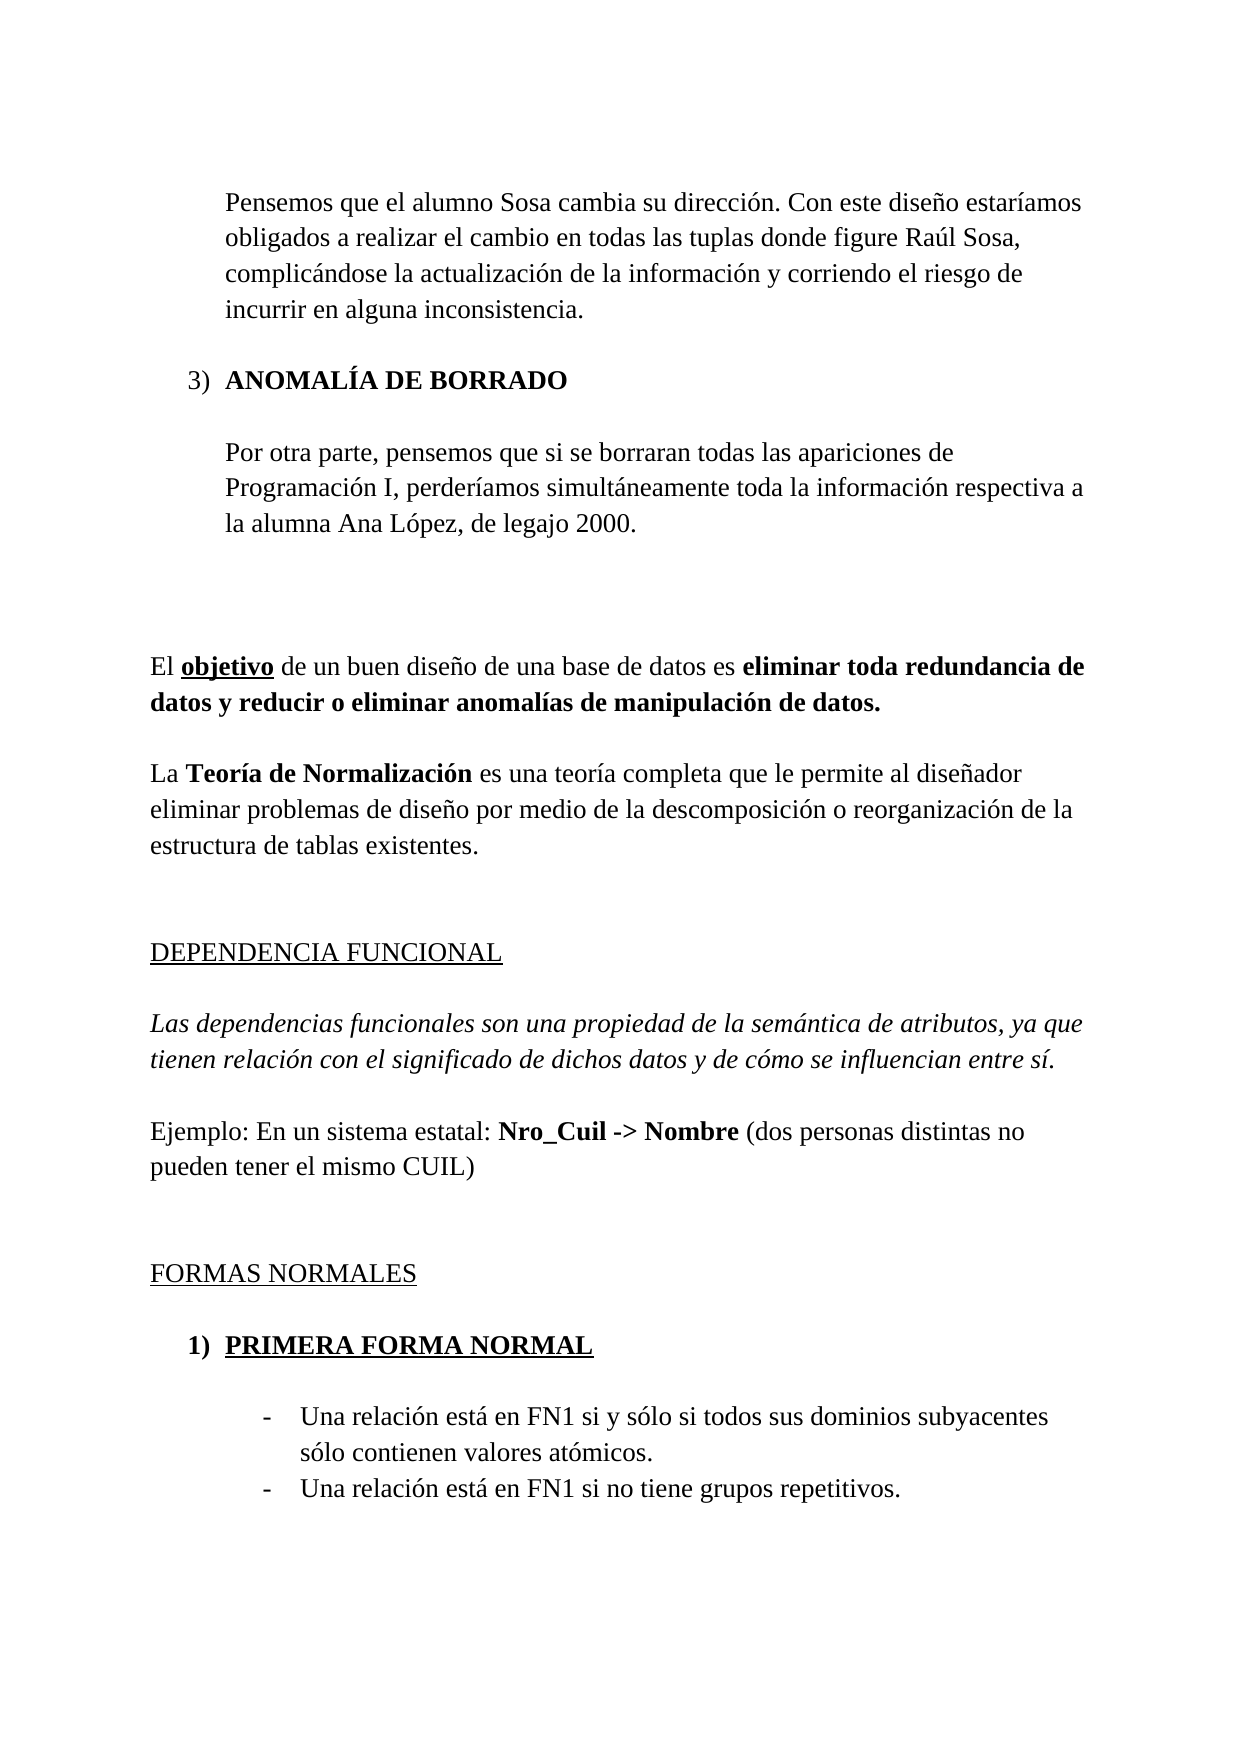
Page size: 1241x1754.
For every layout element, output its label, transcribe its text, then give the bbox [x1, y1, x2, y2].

text La Teoría de Normalización es una teoría completa que le permite al diseñador eliminar problemas de diseño por medio de la descomposición o reorganización de la estructura de tablas existentes. [150, 757, 1090, 860]
text Por otra parte, pensemos que si se borraran todas las apariciones de Programación I, perderíamos simultáneamente toda la información respectiva a la alumna Ana López, de legajo 2000. [225, 436, 1090, 538]
text Pensemos que el alumno Sosa cambia su dirección. Con este diseño estaríamos obligados a realizar el cambio en todas las tuplas donde figure Raúl Sosa, complicándose la actualización de la información y corriendo el riesgo de incurrir en alguna inconsistencia. [225, 186, 1090, 324]
text FORMAS NORMALES [150, 1258, 1090, 1289]
list Una relación está en FN1 si y sólo si todos sus dominios subyacentes sólo contienen valores atómicos. [262, 1401, 1090, 1467]
list ANOMALÍA DE BORRADO [187, 364, 1090, 396]
text DEPENDENCIA FUNCIONAL [150, 936, 1090, 967]
text Las dependencias funcionales son una propiedad de la semántica de atributos, ya que tienen relación con el significado de dichos datos y de cómo se influencian entre sí. [150, 1007, 1090, 1074]
list PRIMERA FORMA NORMAL [187, 1329, 1090, 1360]
list Una relación está en FN1 si no tiene grupos repetitivos. [262, 1472, 1090, 1503]
text Ejemplo: En un sistema estatal: Nro_Cuil -> Nombre (dos personas distintas no pueden tener el mismo CUIL) [150, 1115, 1090, 1182]
text El objetivo de un buen diseño de una base de datos es eliminar toda redundancia de datos y reducir o eliminar anomalías de manipulación de datos. [150, 650, 1090, 717]
